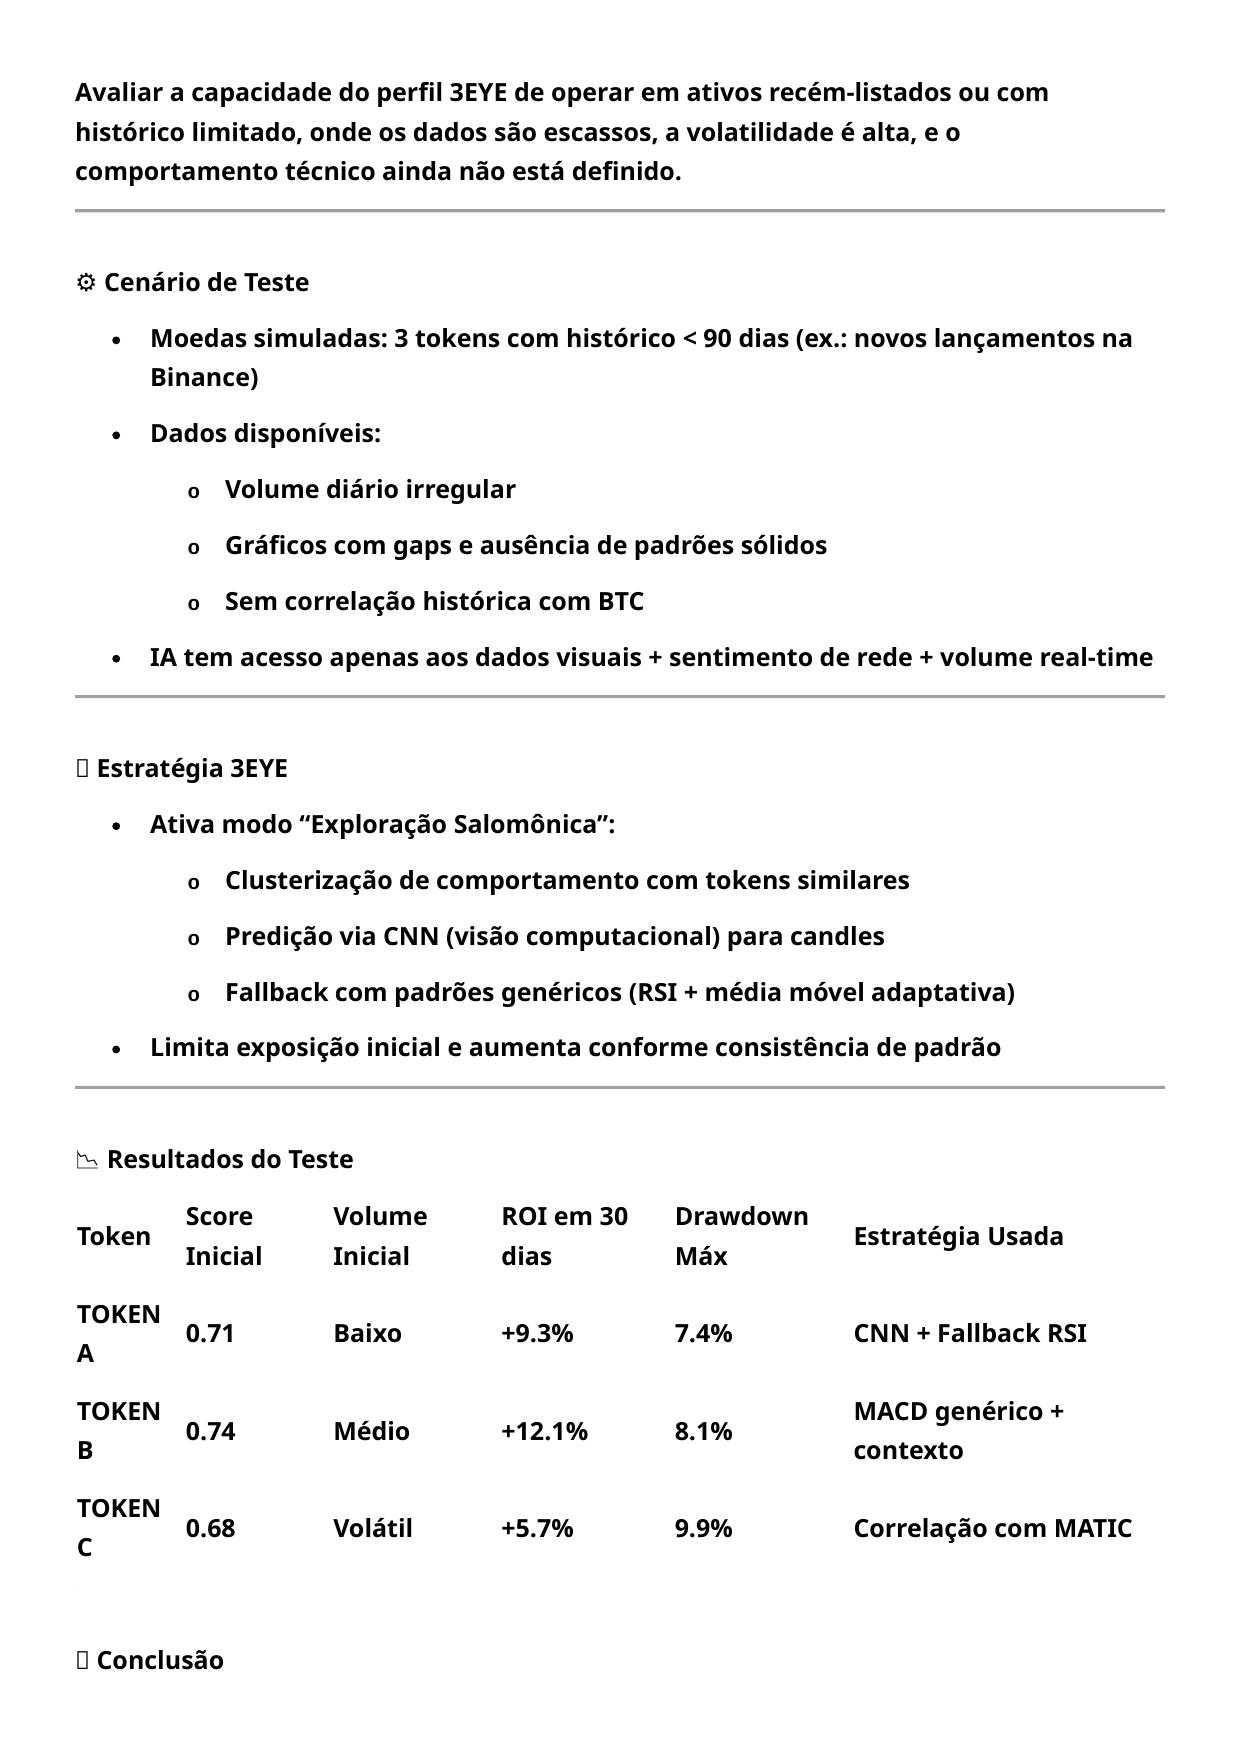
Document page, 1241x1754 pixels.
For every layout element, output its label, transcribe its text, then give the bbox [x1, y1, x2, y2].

text 📉 Resultados do Teste [75, 1142, 1165, 1176]
table_header Estratégia Usada [852, 1198, 1158, 1295]
table_cell +9.3% [500, 1295, 673, 1392]
table_header Score Inicial [184, 1198, 331, 1295]
table_cell Volátil [331, 1489, 499, 1587]
list Moedas simuladas: 3 tokens com histórico < 90 dias (ex.: novos lançamentos na Binance) [112, 321, 1165, 394]
table_cell 9.9% [673, 1489, 852, 1587]
table_cell CNN + Fallback RSI [852, 1295, 1158, 1392]
table_cell TOKEN B [75, 1392, 184, 1489]
table_cell +5.7% [500, 1489, 673, 1587]
list Predição via CNN (visão computacional) para candles [187, 918, 1165, 952]
list Ativa modo “Exploração Salomônica”: [112, 807, 1165, 841]
table_cell MACD genérico + contexto [852, 1392, 1158, 1489]
table_cell 8.1% [673, 1392, 852, 1489]
text Avaliar a capacidade do perfil 3EYE de operar em ativos recém-listados ou com histórico limitado, onde os dados são escassos, a volatilidade é alta, e o comportamento técnico ainda não está definido. [75, 75, 1165, 187]
list Dados disponíveis: [112, 416, 1165, 450]
list Limita exposição inicial e aumenta conforme consistência de padrão [112, 1030, 1165, 1064]
table_cell +12.1% [500, 1392, 673, 1489]
table_cell 7.4% [673, 1295, 852, 1392]
list Fallback com padrões genéricos (RSI + média móvel adaptativa) [187, 974, 1165, 1008]
table_header ROI em 30 dias [500, 1198, 673, 1295]
table_header Drawdown Máx [673, 1198, 852, 1295]
table_cell Correlação com MATIC [852, 1489, 1158, 1587]
table_cell 0.74 [184, 1392, 331, 1489]
table_cell TOKEN C [75, 1489, 184, 1587]
text 🧠 Estratégia 3EYE [75, 751, 1165, 785]
list Sem correlação histórica com BTC [187, 583, 1165, 617]
list Gráficos com gaps e ausência de padrões sólidos [187, 527, 1165, 562]
table_cell Médio [331, 1392, 499, 1489]
table_cell 0.71 [184, 1295, 331, 1392]
table_cell Baixo [331, 1295, 499, 1392]
list Clusterização de comportamento com tokens similares [187, 862, 1165, 897]
table_header Token [75, 1198, 184, 1295]
list Volume diário irregular [187, 472, 1165, 506]
table_cell TOKEN A [75, 1295, 184, 1392]
table_cell 0.68 [184, 1489, 331, 1587]
text ⚙️ Cenário de Teste [75, 265, 1165, 299]
list IA tem acesso apenas aos dados visuais + sentimento de rede + volume real-time [112, 639, 1165, 673]
table_header Volume Inicial [331, 1198, 499, 1295]
text 🧠 Conclusão [75, 1642, 1165, 1677]
